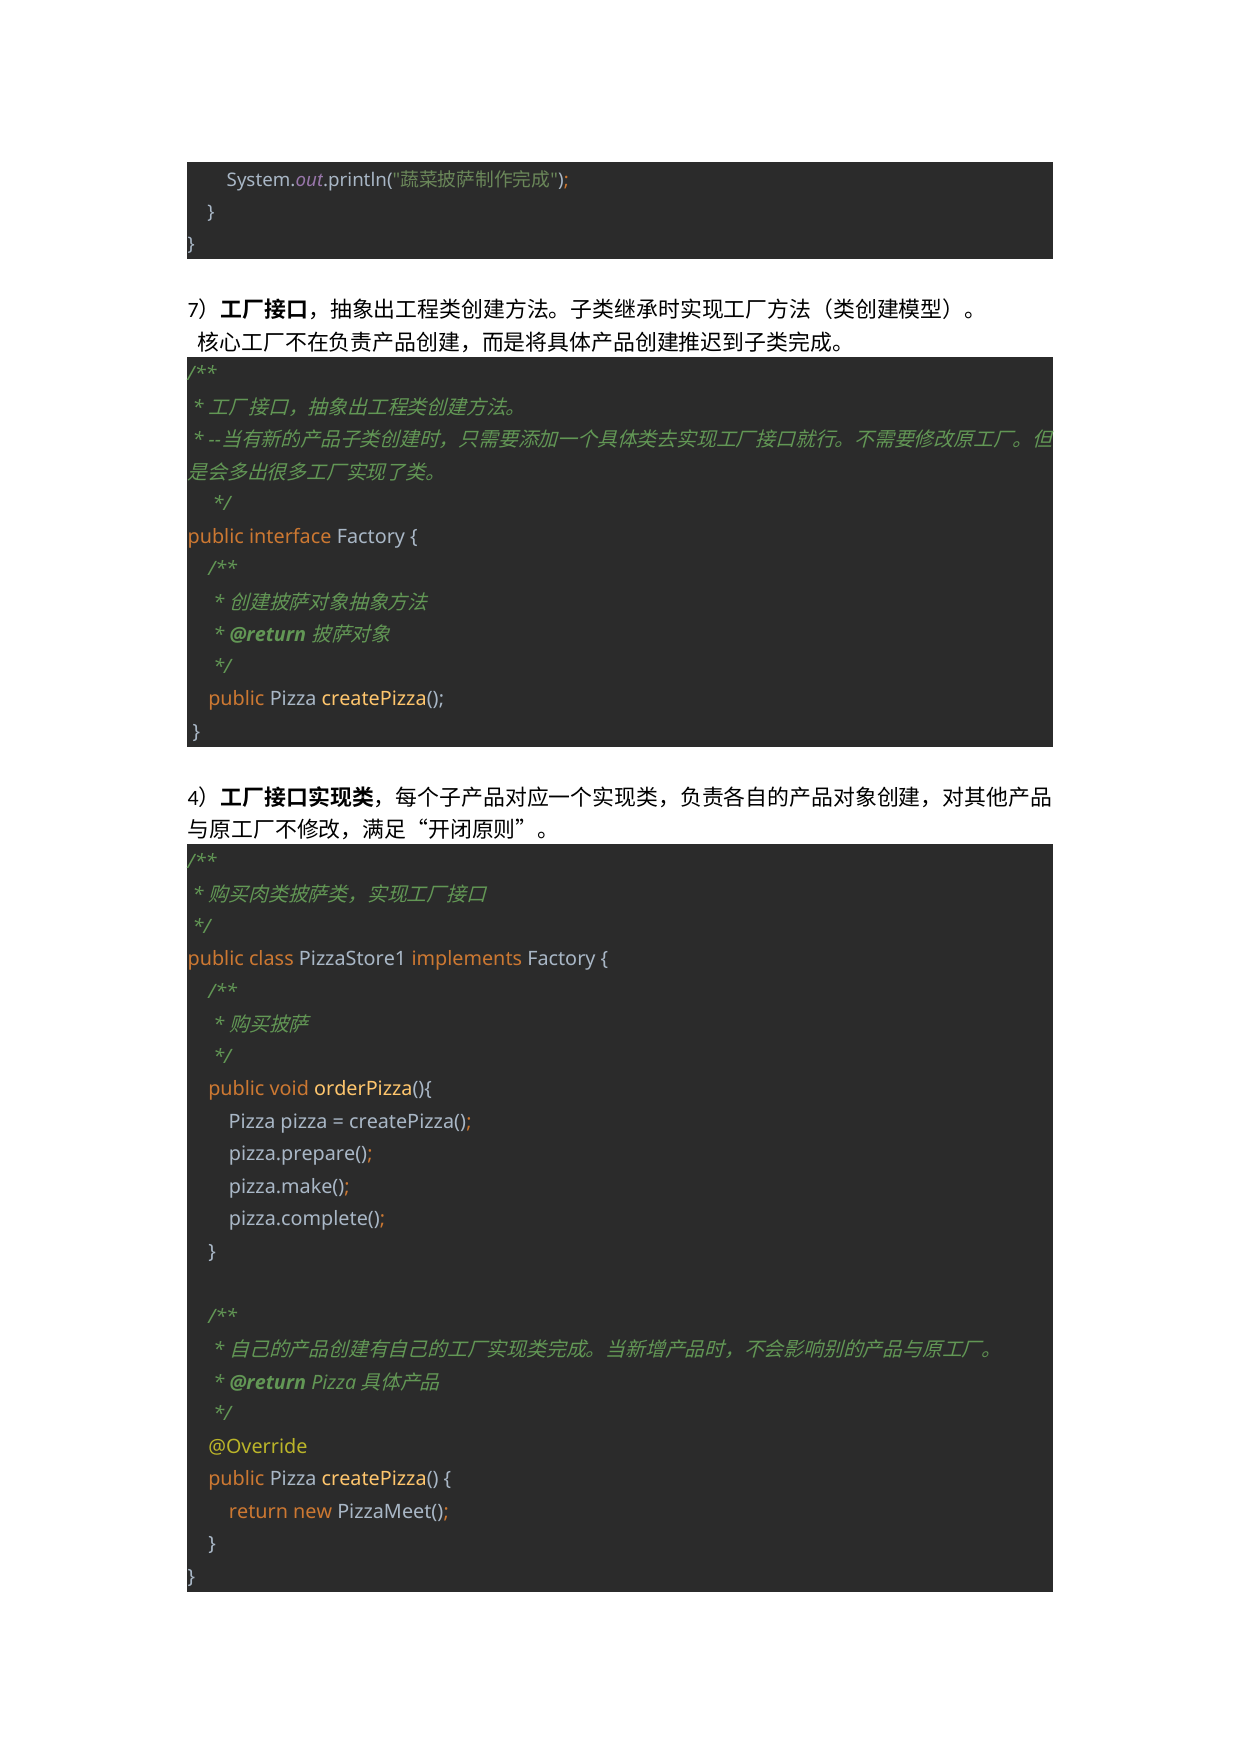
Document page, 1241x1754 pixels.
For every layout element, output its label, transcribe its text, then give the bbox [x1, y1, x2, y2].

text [187, 162, 1053, 259]
text /** * 工厂接口，抽象出工程类创建方法。 * --当有新的产品子类创建时，只需要添加一个具体类去实现工厂接口就行。不需要修改原工厂。但是会多出很多工厂实现了类。 [187, 357, 1053, 487]
list 核心工厂不在负责产品创建，而是将具体产品创建推迟到子类完成。 [187, 324, 1053, 357]
list 工厂接口实现类，每个子产品对应一个实现类，负责各自的产品对象创建，对其他产品与原工厂不修改，满足“开闭原则”。 [187, 779, 1053, 844]
text /** * 购买肉类披萨类，实现工厂接口 */ public class PizzaStore1 implements Factory { /** * 购买披萨 */ public void orderPizza(){ Pizza pizza = createPizza(); pizza.prepare(); pizza.make(); pizza.complete(); } /** * 自己的产品创建有自己的工厂实现类完成。当新增产品时，不会影响别的产品与原工厂。 * @return Pizza具体产品 */ @Override public Pizza createPizza() { return new PizzaMeet(); } } [187, 844, 1053, 1592]
list 工厂接口，抽象出工程类创建方法。子类继承时实现工厂方法（类创建模型）。 [187, 292, 1053, 324]
text */ public interface Factory { /** * 创建披萨对象抽象方法 * @return 披萨对象 */ public Pizza createPizza(); } [187, 487, 1053, 747]
